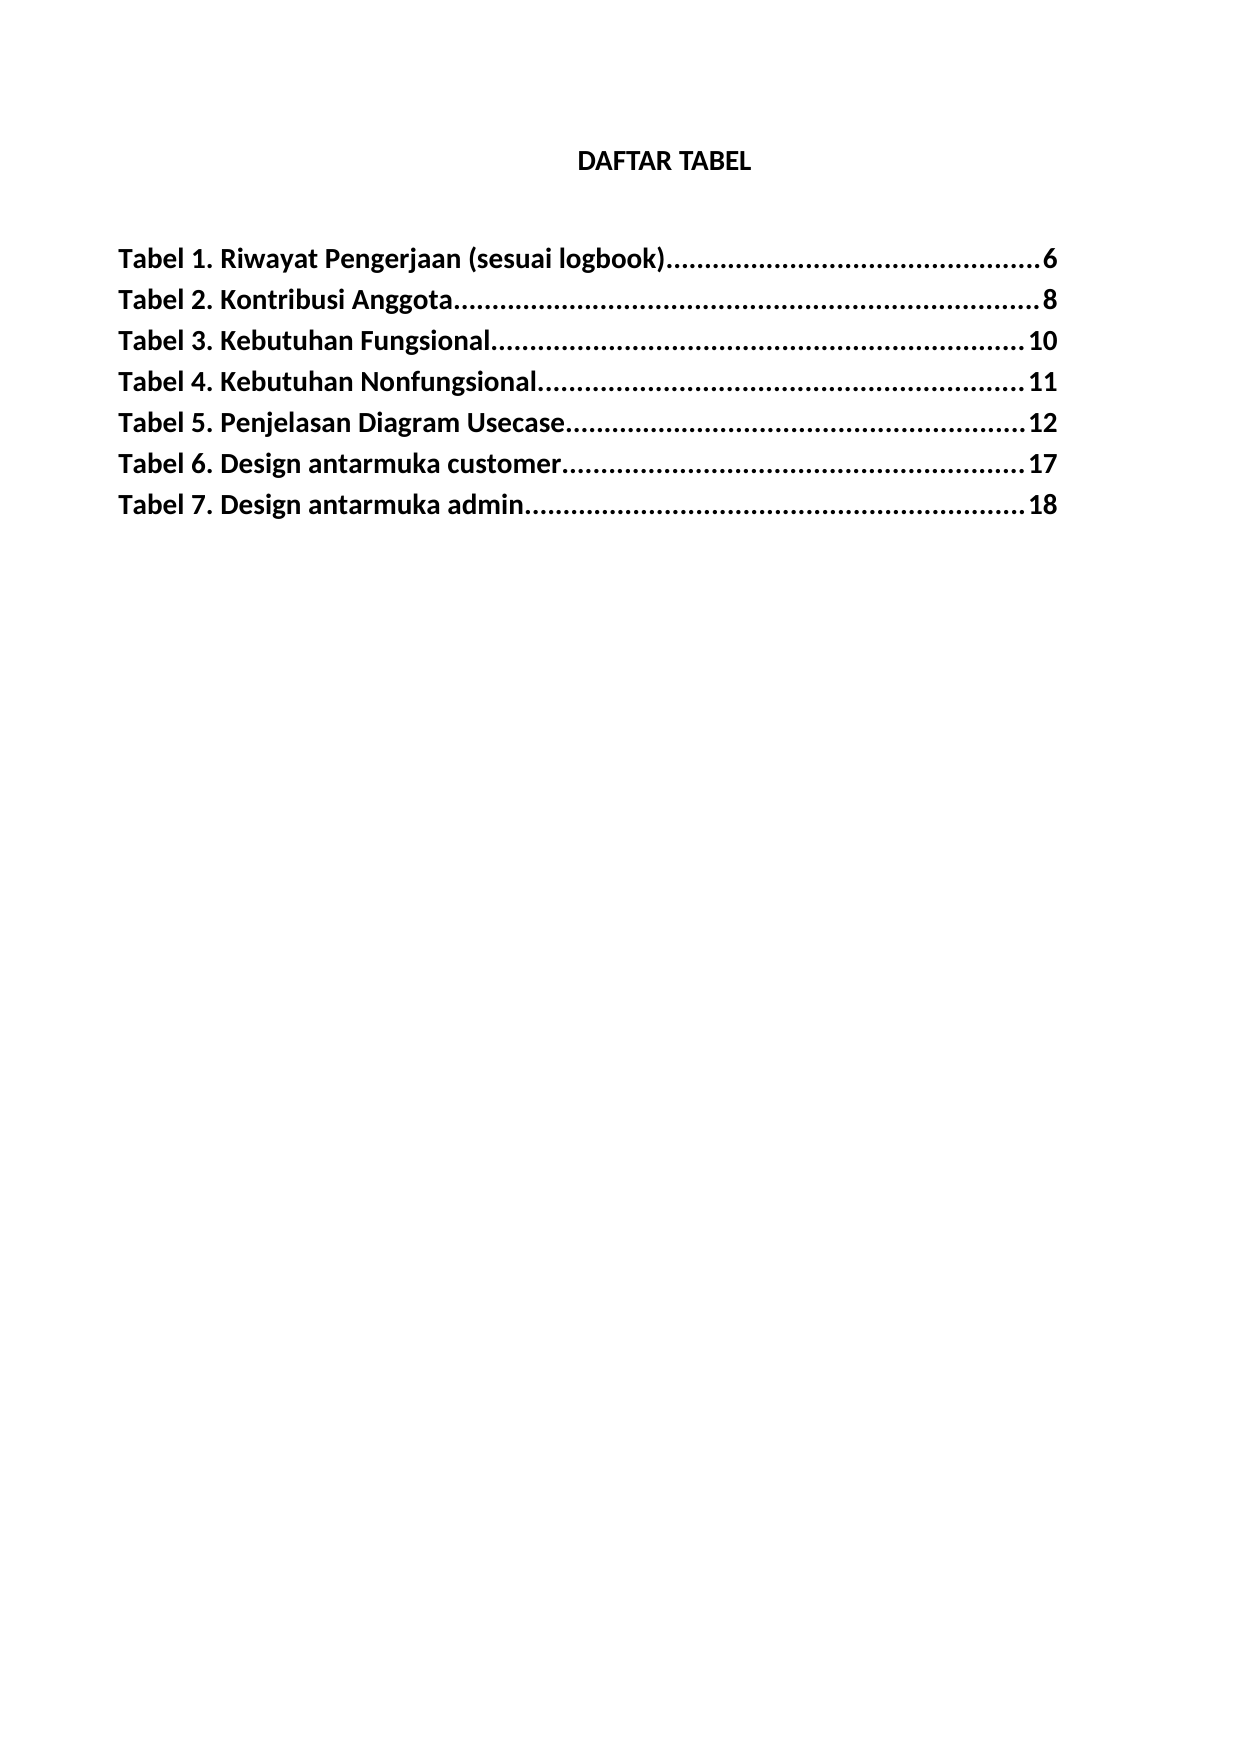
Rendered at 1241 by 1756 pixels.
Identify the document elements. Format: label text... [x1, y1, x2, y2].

text Tabel 7. Design antarmuka admin 18 [118, 486, 1211, 521]
text Tabel 1. Riwayat Pengerjaan (sesuai logbook) 6 [118, 240, 1211, 276]
text Tabel 3. Kebutuhan Fungsional 10 [118, 322, 1211, 358]
text Tabel 5. Penjelasan Diagram Usecase 12 [118, 404, 1211, 439]
text Tabel 2. Kontribusi Anggota 8 [118, 281, 1211, 317]
subtitle DAFTAR TABEL [118, 142, 1211, 177]
text Tabel 6. Design antarmuka customer 17 [118, 445, 1211, 481]
text Tabel 4. Kebutuhan Nonfungsional 11 [118, 363, 1211, 399]
